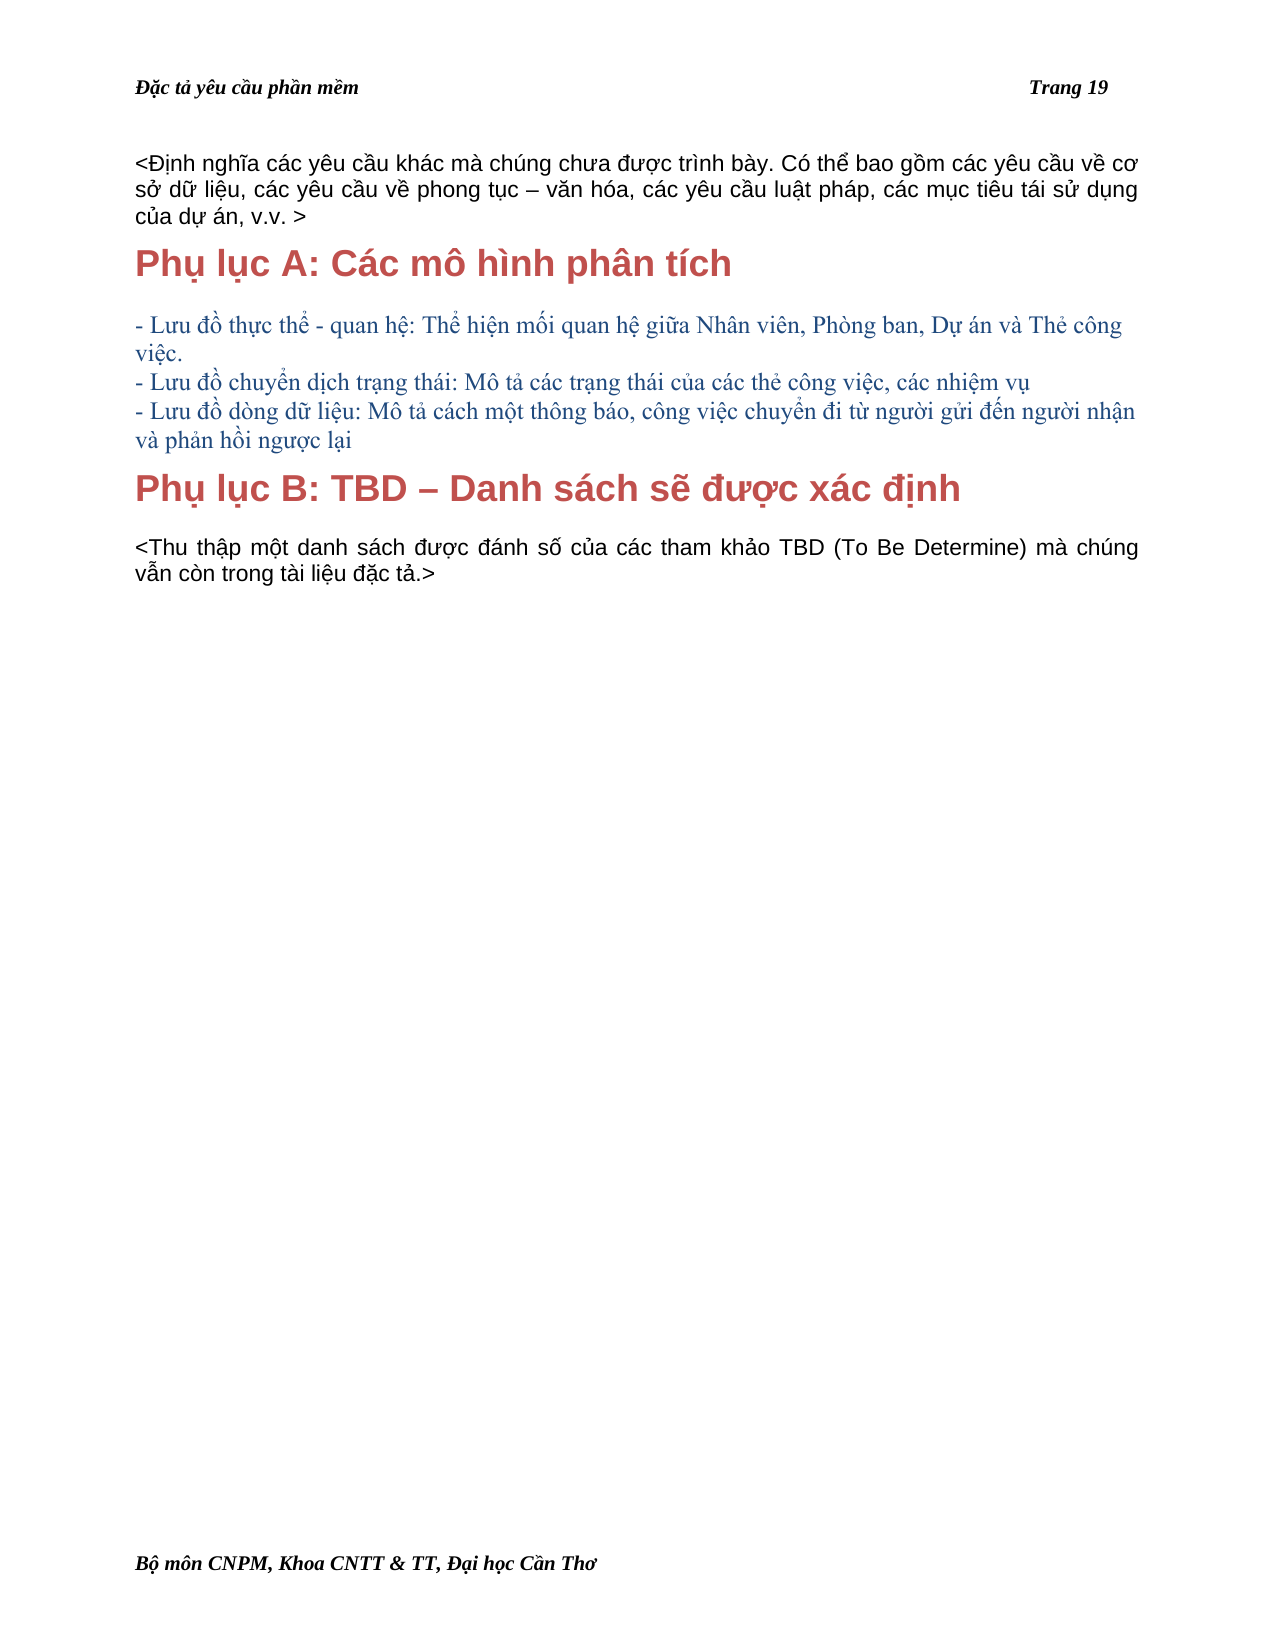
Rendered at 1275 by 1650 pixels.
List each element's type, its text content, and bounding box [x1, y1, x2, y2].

text Phụ lục B: TBD – Danh sách sẽ được xác định [135, 466, 1140, 509]
text - Lưu đồ dòng dữ liệu: Mô tả cách một thông báo, công việc chuyển đi từ người gửi đến người nhận và phản hồi ngược lại [135, 396, 1140, 453]
text - Lưu đồ thực thể - quan hệ: Thể hiện mối quan hệ giữa Nhân viên, Phòng ban, Dự án và Thẻ công việc. [135, 310, 1140, 367]
text <Thu thập một danh sách được đánh số của các tham khảo TBD (To Be Determine) mà chúng vẫn còn trong tài liệu đặc tả.> [135, 534, 1140, 587]
text - Lưu đồ chuyển dịch trạng thái: Mô tả các trạng thái của các thẻ công việc, các nhiệm vụ [135, 367, 1140, 396]
text <Định nghĩa các yêu cầu khác mà chúng chưa được trình bày. Có thể bao gồm các yêu cầu về cơ sở dữ liệu, các yêu cầu về phong tục – văn hóa, các yêu cầu luật pháp, các mục tiêu tái sử dụng của dự án, v.v. > [135, 150, 1140, 229]
text Phụ lục A: Các mô hình phân tích [135, 242, 1140, 285]
